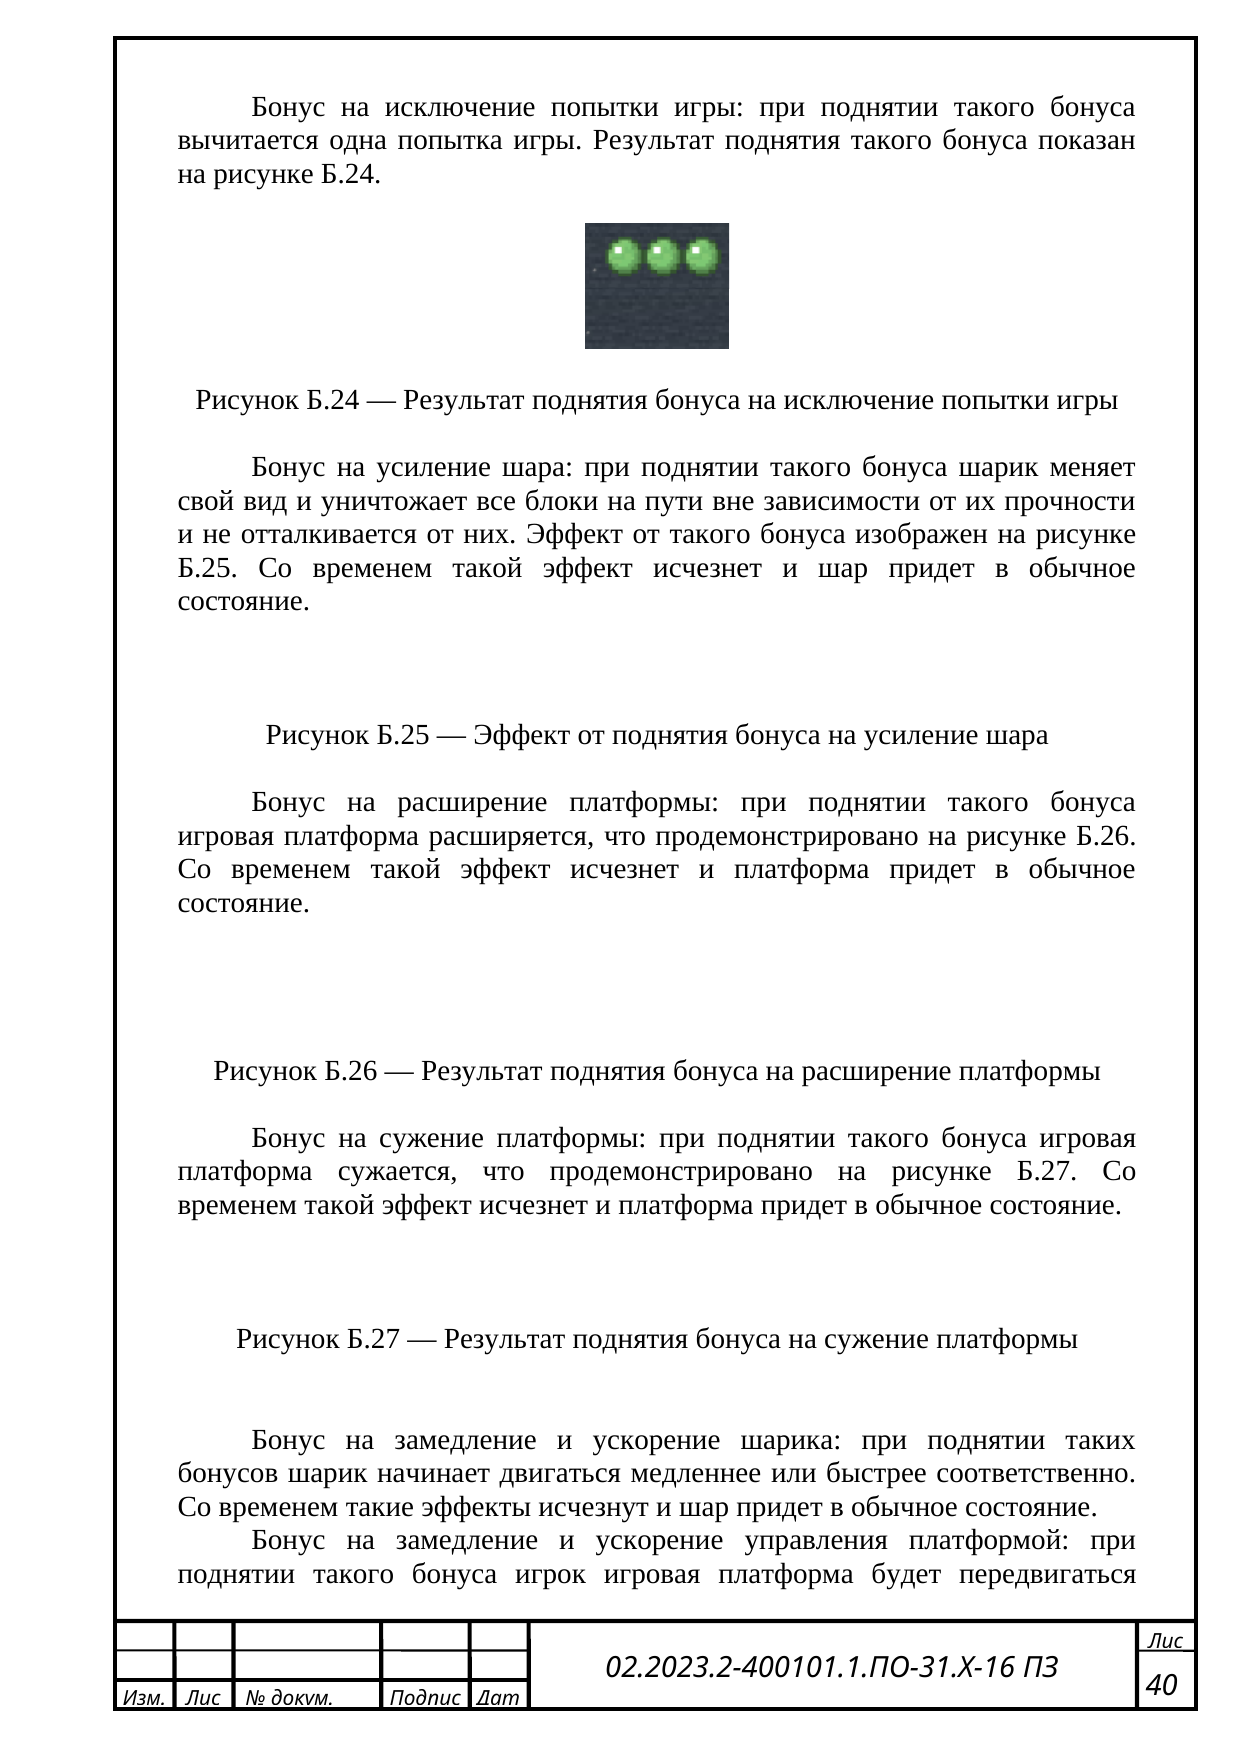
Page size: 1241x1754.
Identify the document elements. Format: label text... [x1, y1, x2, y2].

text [177, 1522, 1137, 1589]
text Рисунок Б.26 — Результат поднятия бонуса на расширение платформы [177, 1053, 1137, 1086]
text Рисунок Б.24 — Результат поднятия бонуса на исключение попытки игры [177, 382, 1137, 416]
text Рисунок Б.27 — Результат поднятия бонуса на сужение платформы [177, 1321, 1137, 1355]
text Бонус на сужение платформы: при поднятии такого бонуса игровая платформа сужается, что продемонстрировано на рисунке Б.27. Со временем такой эффект исчезнет и платформа придет в обычное состояние. [177, 1120, 1137, 1221]
picture [585, 223, 730, 349]
text Бонус на исключение попытки игры: при поднятии такого бонуса вычитается одна попытка игры. Результат поднятия такого бонуса показан на рисунке Б.24. [177, 89, 1137, 189]
text Бонус на расширение платформы: при поднятии такого бонуса игровая платформа расширяется, что продемонстрировано на рисунке Б.26. Со временем такой эффект исчезнет и платформа придет в обычное состояние. [177, 784, 1137, 919]
text Бонус на замедление и ускорение шарика: при поднятии таких бонусов шарик начинает двигаться медленнее или быстрее соответственно. Со временем такие эффекты исчезнут и шар придет в обычное состояние. [177, 1422, 1137, 1522]
text Бонус на усиление шара: при поднятии такого бонуса шарик меняет свой вид и уничтожает все блоки на пути вне зависимости от их прочности и не отталкивается от них. Эффект от такого бонуса изображен на рисунке Б.25. Со временем такой эффект исчезнет и шар придет в обычное состояние. [177, 449, 1137, 617]
text Рисунок Б.25 — Эффект от поднятия бонуса на усиление шара [177, 717, 1137, 751]
